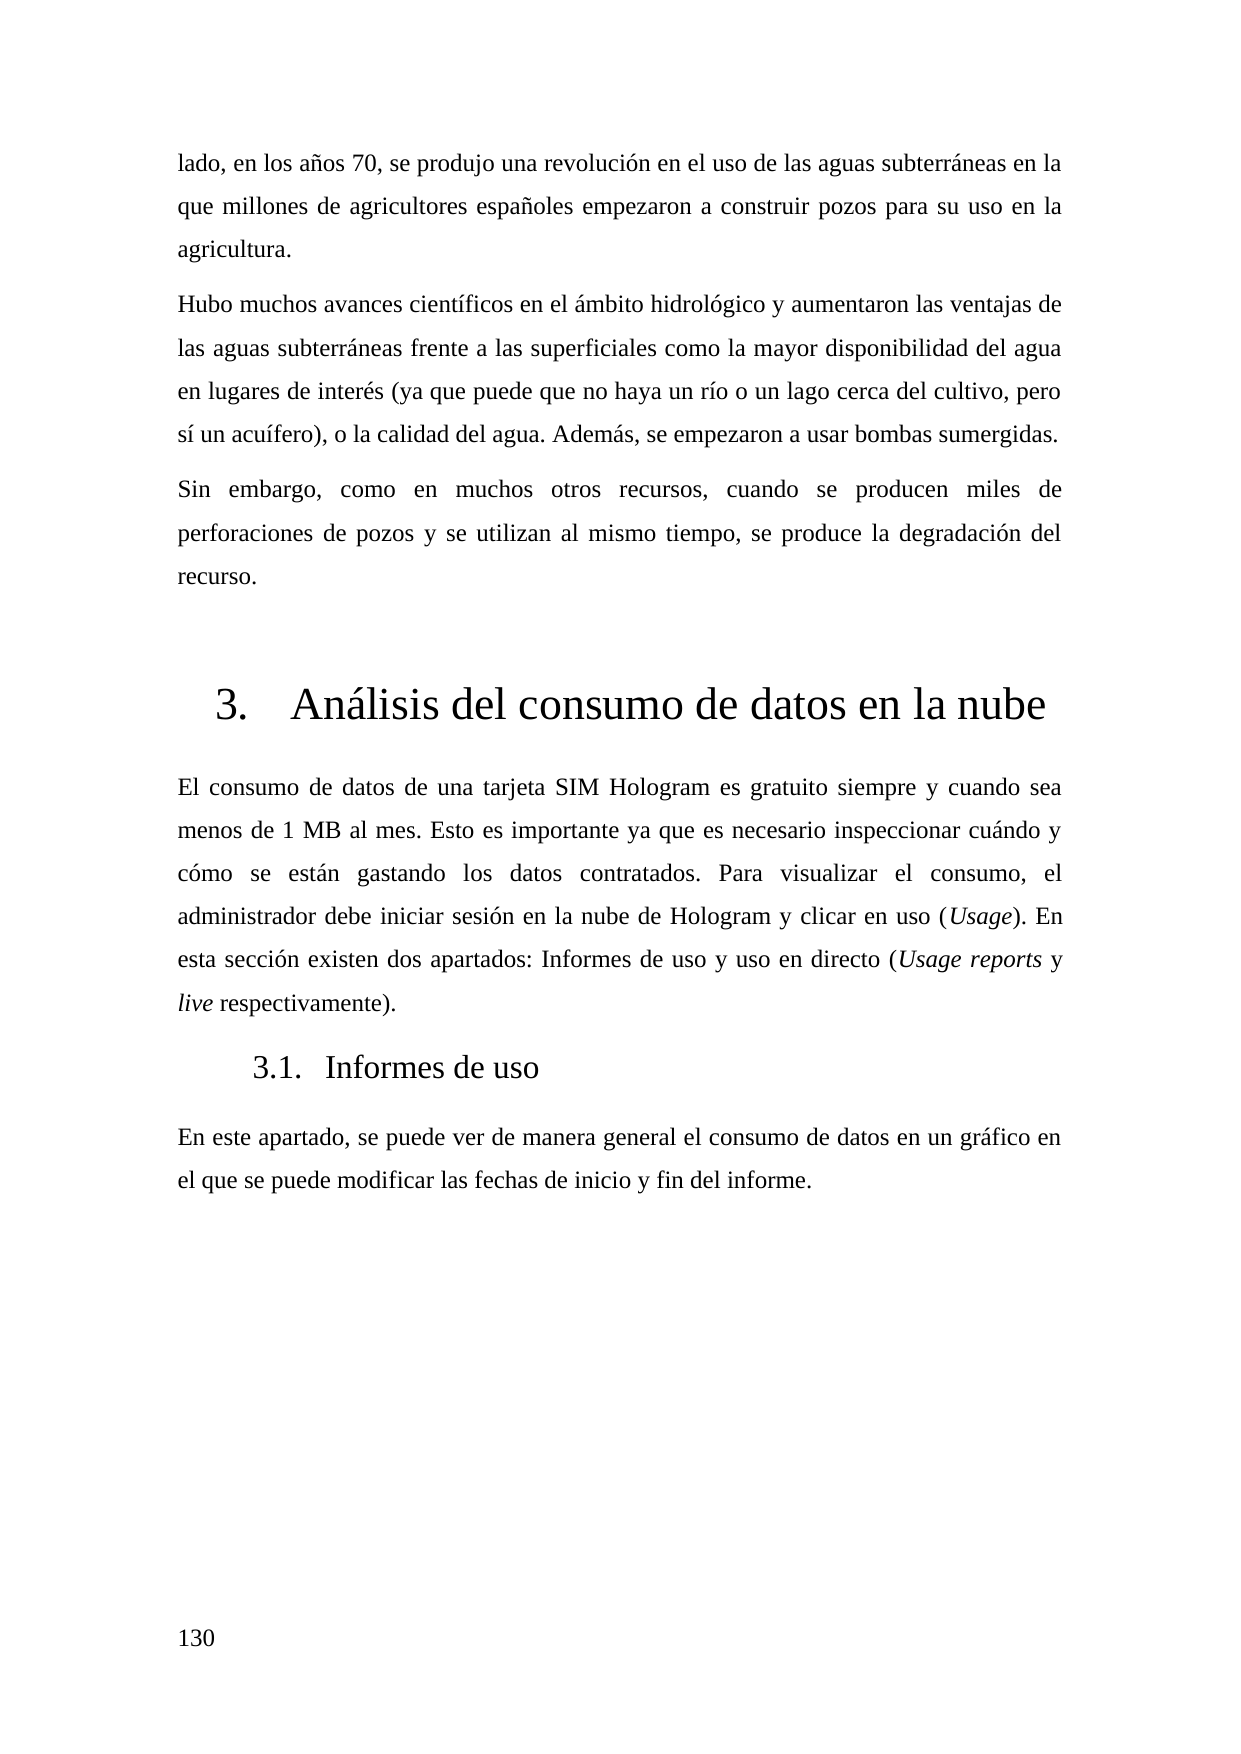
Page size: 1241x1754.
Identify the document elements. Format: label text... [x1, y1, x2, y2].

text Sin embargo, como en muchos otros recursos, cuando se producen miles de perforaciones de pozos y se utilizan al mismo tiempo, se produce la degradación del recurso. [177, 474, 1063, 589]
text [177, 148, 1063, 263]
text En este apartado, se puede ver de manera general el consumo de datos en un gráfico en el que se puede modificar las fechas de inicio y fin del informe. [177, 1122, 1063, 1194]
list Análisis del consumo de datos en la nube [215, 676, 1063, 729]
list Informes de uso [252, 1047, 1063, 1086]
text El consumo de datos de una tarjeta SIM Hologram es gratuito siempre y cuando sea menos de 1 MB al mes. Esto es importante ya que es necesario inspeccionar cuándo y cómo se están gastando los datos contratados. Para visualizar el consumo, el administrador debe iniciar sesión en la nube de Hologram y clicar en uso (Usage). En esta sección existen dos apartados: Informes de uso y uso en directo (Usage reports y live respectivamente). [177, 772, 1063, 1016]
text Hubo muchos avances científicos en el ámbito hidrológico y aumentaron las ventajas de las aguas subterráneas frente a las superficiales como la mayor disponibilidad del agua en lugares de interés (ya que puede que no haya un río o un lago cerca del cultivo, pero sí un acuífero), o la calidad del agua. Además, se empezaron a usar bombas sumergidas. [177, 289, 1063, 448]
